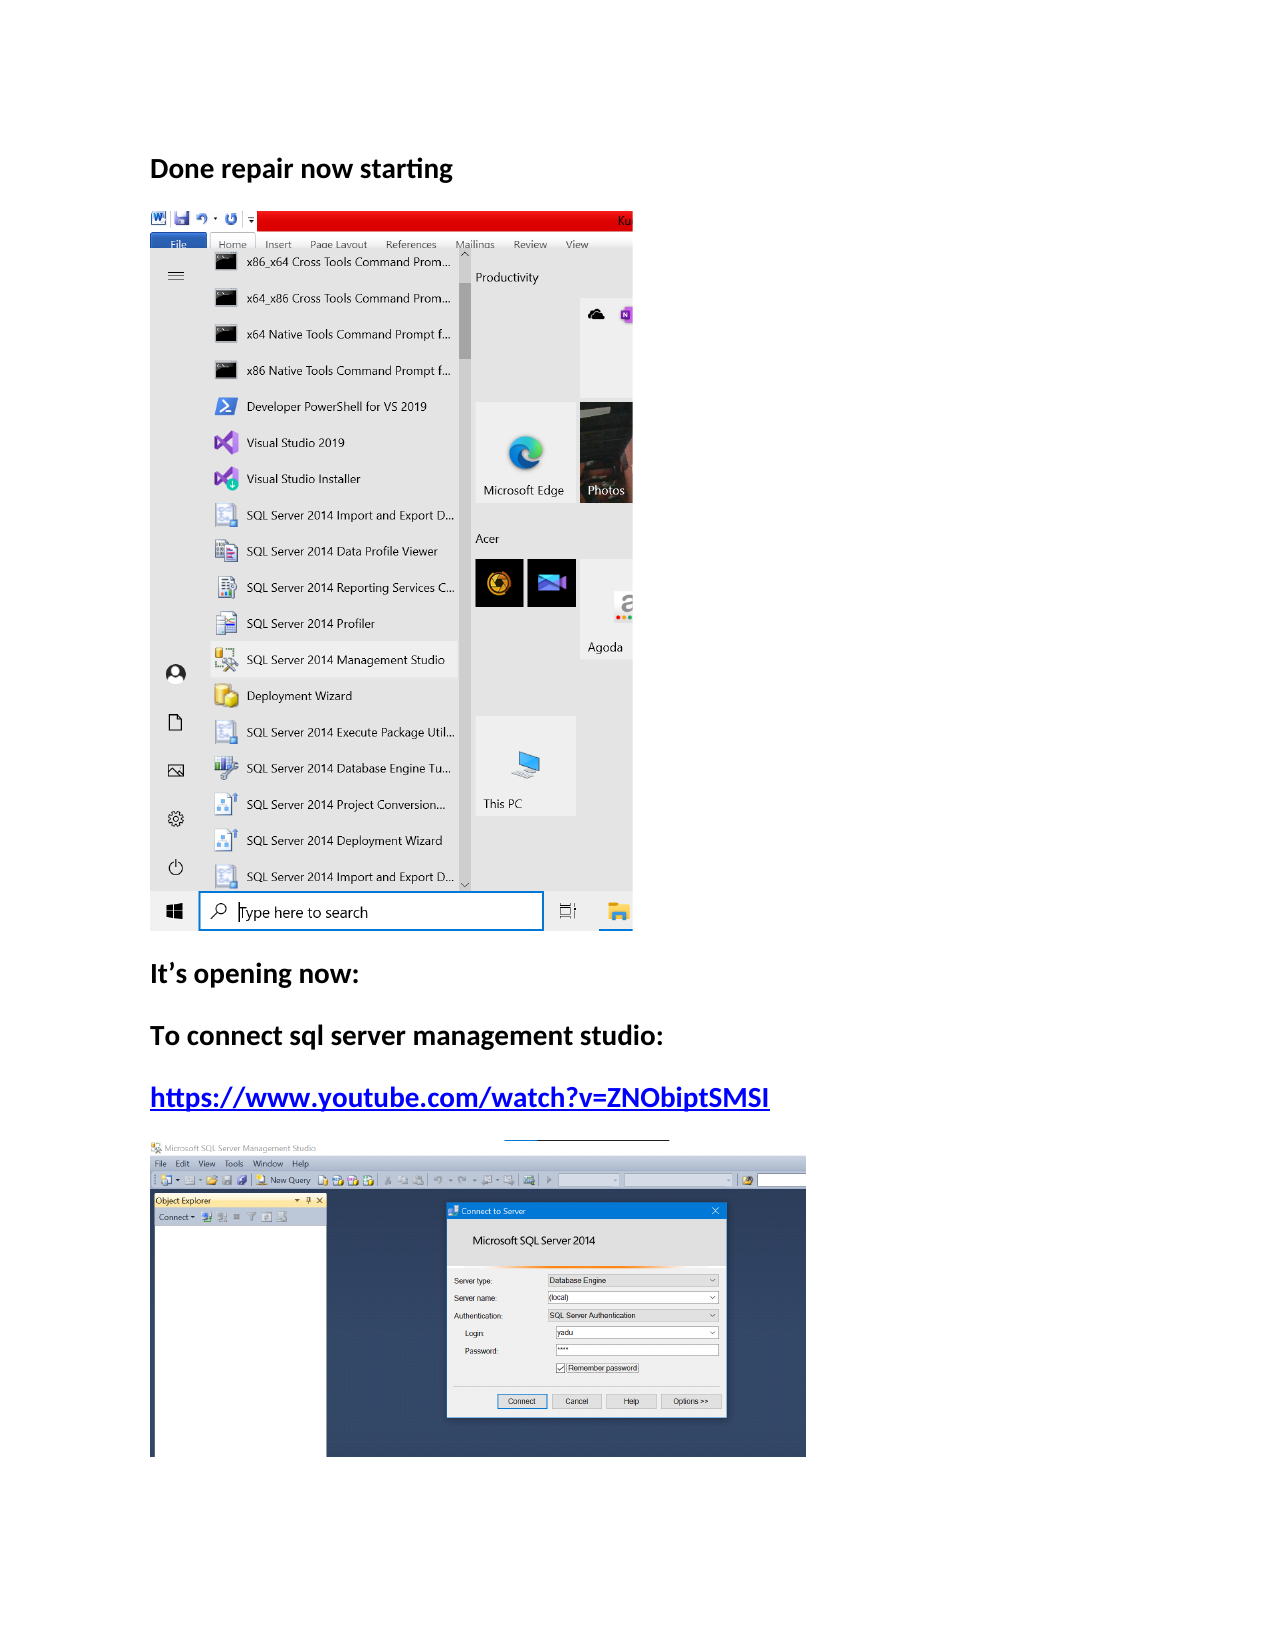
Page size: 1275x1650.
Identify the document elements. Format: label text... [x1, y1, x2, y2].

picture [150, 211, 633, 931]
text https://www.youtube.com/watch?v=ZNObiptSMSI [150, 1079, 1125, 1114]
text To connect sql server management studio: [150, 1017, 1125, 1053]
picture [150, 1140, 806, 1457]
text It’s opening now: [150, 955, 1125, 991]
text Done repair now starting [150, 150, 1125, 186]
